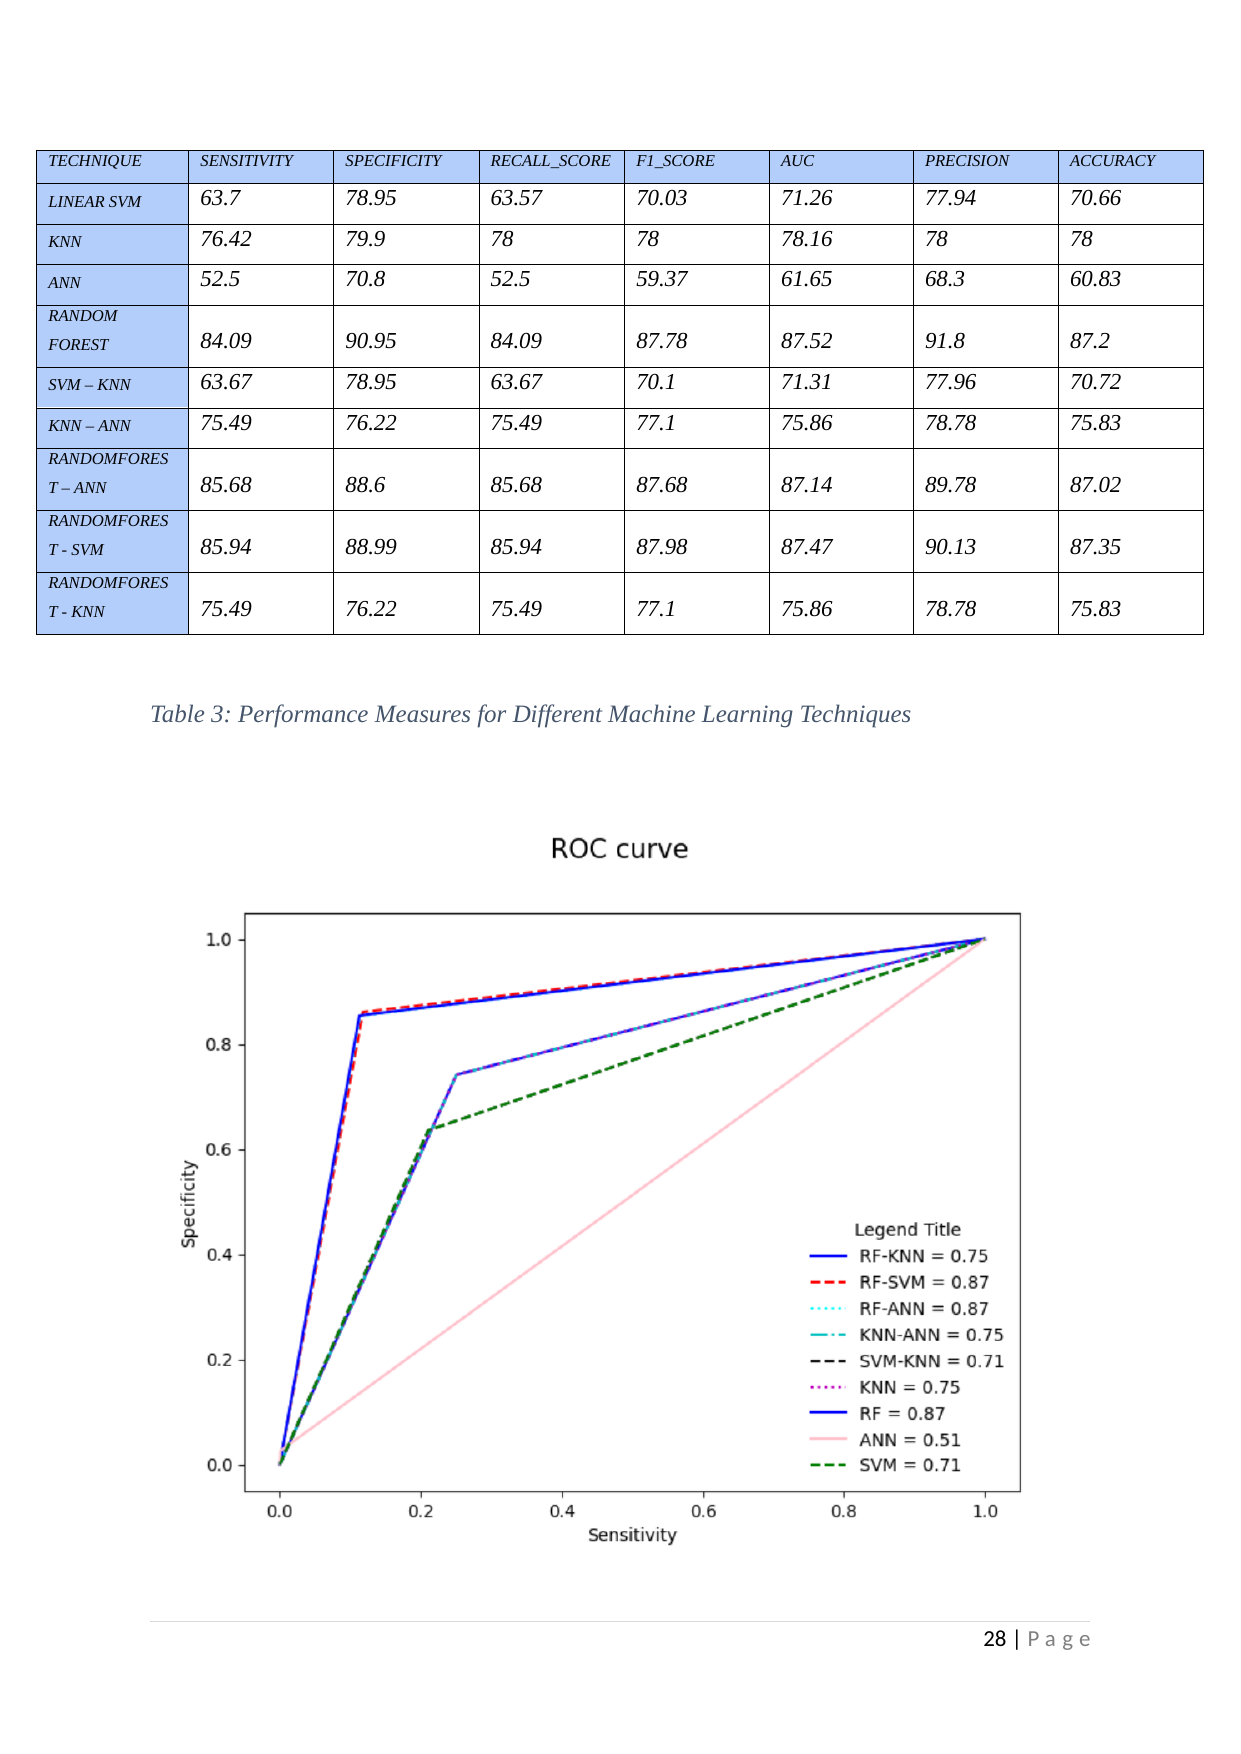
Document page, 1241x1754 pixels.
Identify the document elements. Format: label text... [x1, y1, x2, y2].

table_cell 71.31 [770, 368, 913, 407]
table_cell 70.1 [625, 368, 769, 407]
table_cell KNN – ANN [37, 409, 188, 448]
table_cell 63.57 [480, 184, 624, 224]
picture [150, 821, 1091, 1557]
table_cell 52.5 [480, 265, 624, 305]
table_cell 79.9 [334, 225, 479, 264]
table_cell 75.86 [770, 409, 913, 448]
table_cell 78 [914, 225, 1058, 264]
table_cell 78.16 [770, 225, 913, 264]
table_cell 78 [625, 225, 769, 264]
table_cell 90.95 [334, 306, 479, 367]
text Table 3: Performance Measures for Different Machine Learning Techniques [150, 699, 1090, 728]
table_cell 52.5 [189, 265, 333, 305]
table_header SENSITIVITY [189, 151, 333, 183]
table_cell 90.13 [914, 511, 1058, 572]
table_cell 77.1 [625, 573, 769, 634]
table_cell 75.49 [480, 409, 624, 448]
table_cell 76.22 [334, 409, 479, 448]
table_cell 60.83 [1059, 265, 1203, 305]
table_cell 70.66 [1059, 184, 1203, 224]
table_cell 87.47 [770, 511, 913, 572]
table_cell 75.83 [1059, 573, 1203, 634]
table_cell KNN [37, 225, 188, 264]
table_cell 88.6 [334, 449, 479, 510]
table_cell 75.49 [480, 573, 624, 634]
table_cell 75.49 [189, 409, 333, 448]
table_cell 63.7 [189, 184, 333, 224]
table_header SPECIFICITY [334, 151, 479, 183]
table_cell RANDOMFOREST - SVM [37, 511, 188, 572]
table_cell 88.99 [334, 511, 479, 572]
table_cell 78.78 [914, 573, 1058, 634]
table_cell 63.67 [189, 368, 333, 407]
table_header TECHNIQUE [37, 151, 188, 183]
table_cell 89.78 [914, 449, 1058, 510]
table_cell RANDOMFOREST – ANN [37, 449, 188, 510]
table_cell 87.2 [1059, 306, 1203, 367]
table_cell 77.1 [625, 409, 769, 448]
table_cell 87.68 [625, 449, 769, 510]
table_cell 77.94 [914, 184, 1058, 224]
table_cell 71.26 [770, 184, 913, 224]
table_cell 87.02 [1059, 449, 1203, 510]
table_cell LINEAR SVM [37, 184, 188, 224]
table_cell 87.98 [625, 511, 769, 572]
table_cell 85.68 [189, 449, 333, 510]
table_cell 76.42 [189, 225, 333, 264]
table_cell 85.94 [189, 511, 333, 572]
table_header ACCURACY [1059, 151, 1203, 183]
table_cell 75.49 [189, 573, 333, 634]
table_cell 84.09 [480, 306, 624, 367]
table_cell 85.94 [480, 511, 624, 572]
table_header PRECISION [914, 151, 1058, 183]
table_header RECALL_SCORE [480, 151, 624, 183]
table_cell 75.86 [770, 573, 913, 634]
table_cell 77.96 [914, 368, 1058, 407]
table_cell 59.37 [625, 265, 769, 305]
table_cell RANDOMFOREST - KNN [37, 573, 188, 634]
table_cell 78.78 [914, 409, 1058, 448]
table_cell 85.68 [480, 449, 624, 510]
table_header AUC [770, 151, 913, 183]
table_cell ANN [37, 265, 188, 305]
table_cell 70.8 [334, 265, 479, 305]
table_cell 75.83 [1059, 409, 1203, 448]
table_cell 84.09 [189, 306, 333, 367]
table_cell 87.52 [770, 306, 913, 367]
table_cell 78 [1059, 225, 1203, 264]
table_cell 76.22 [334, 573, 479, 634]
table_cell SVM – KNN [37, 368, 188, 407]
table_cell 87.14 [770, 449, 913, 510]
table_cell 70.72 [1059, 368, 1203, 407]
table_cell RANDOM FOREST [37, 306, 188, 367]
table_cell 78.95 [334, 368, 479, 407]
table_cell 70.03 [625, 184, 769, 224]
table_cell 78 [480, 225, 624, 264]
table_cell 68.3 [914, 265, 1058, 305]
table_cell 87.78 [625, 306, 769, 367]
table_cell 61.65 [770, 265, 913, 305]
table_cell 78.95 [334, 184, 479, 224]
table_cell 91.8 [914, 306, 1058, 367]
table_cell 87.35 [1059, 511, 1203, 572]
table_cell 63.67 [480, 368, 624, 407]
table_header F1_SCORE [625, 151, 769, 183]
